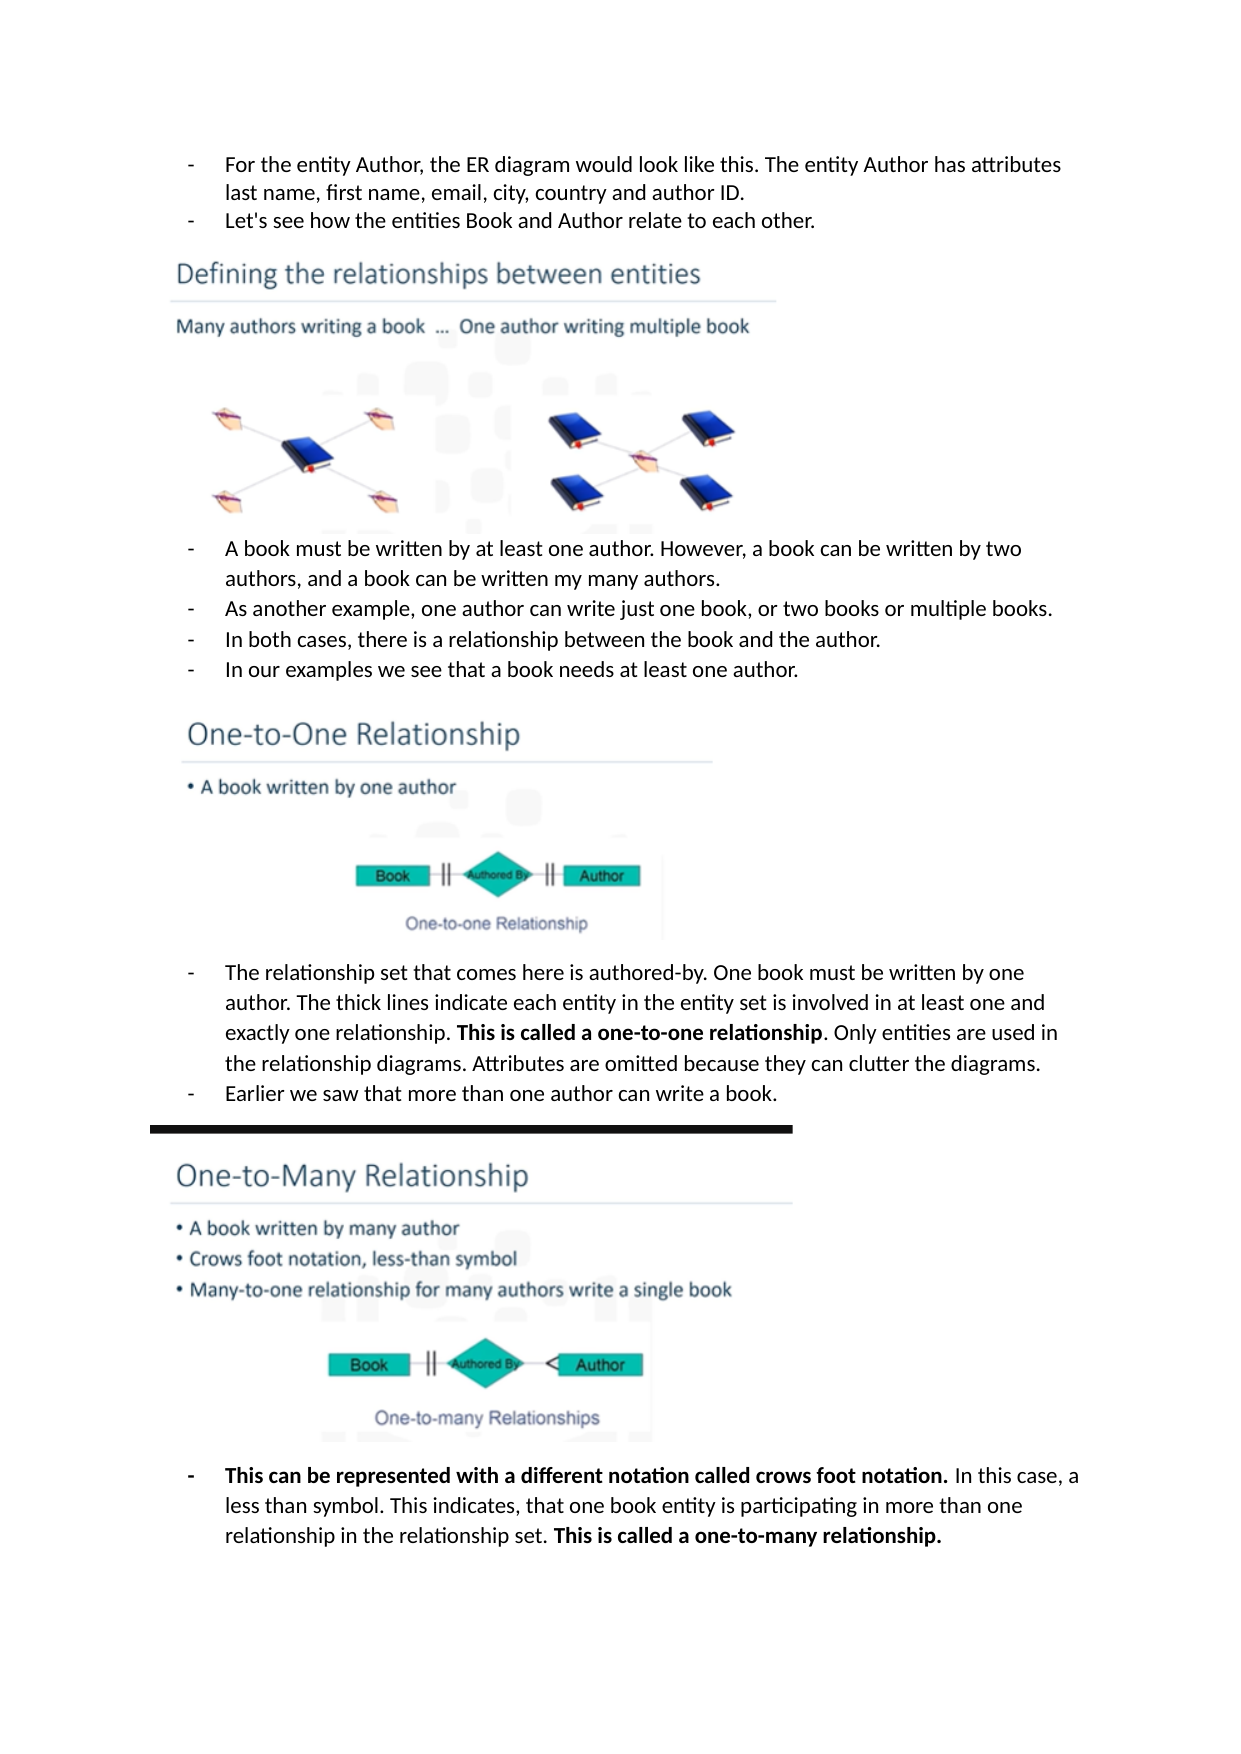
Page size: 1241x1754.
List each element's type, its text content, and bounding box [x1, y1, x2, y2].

picture [150, 1125, 793, 1442]
list As another example, one author can write just one book, or two books or multiple books. [187, 594, 1090, 622]
list Let's see how the entities Book and Author relate to each other. [187, 206, 1090, 234]
list In our examples we see that a book needs at least one author. [187, 655, 1090, 683]
list For the entity Author, the ER diagram would look like this. The entity Author has attributes last name, first name, email, city, country and author ID. [187, 150, 1090, 206]
list The relationship set that comes here is authored-by. One book must be written by one author. The thick lines indicate each entity in the entity set is involved in at least one and exactly one relationship. This is called a one-to-one relationship. Only entities are used in the relationship diagrams. Attributes are omitted because they can clutter the diagrams. [187, 958, 1090, 1077]
picture [150, 701, 713, 940]
list In both cases, there is a relationship between the book and the author. [187, 625, 1090, 653]
list Earlier we saw that more than one author can write a book. [187, 1079, 1090, 1107]
list A book must be written by at least one author. However, a book can be written by two authors, and a book can be written my many authors. [187, 534, 1090, 592]
list This can be represented with a different notation called crows foot notation. In this case, a less than symbol. This indicates, that one book entity is participating in more than one relationship in the relationship set. This is called a one-to-many relationship. [187, 1461, 1090, 1549]
picture [150, 234, 777, 534]
